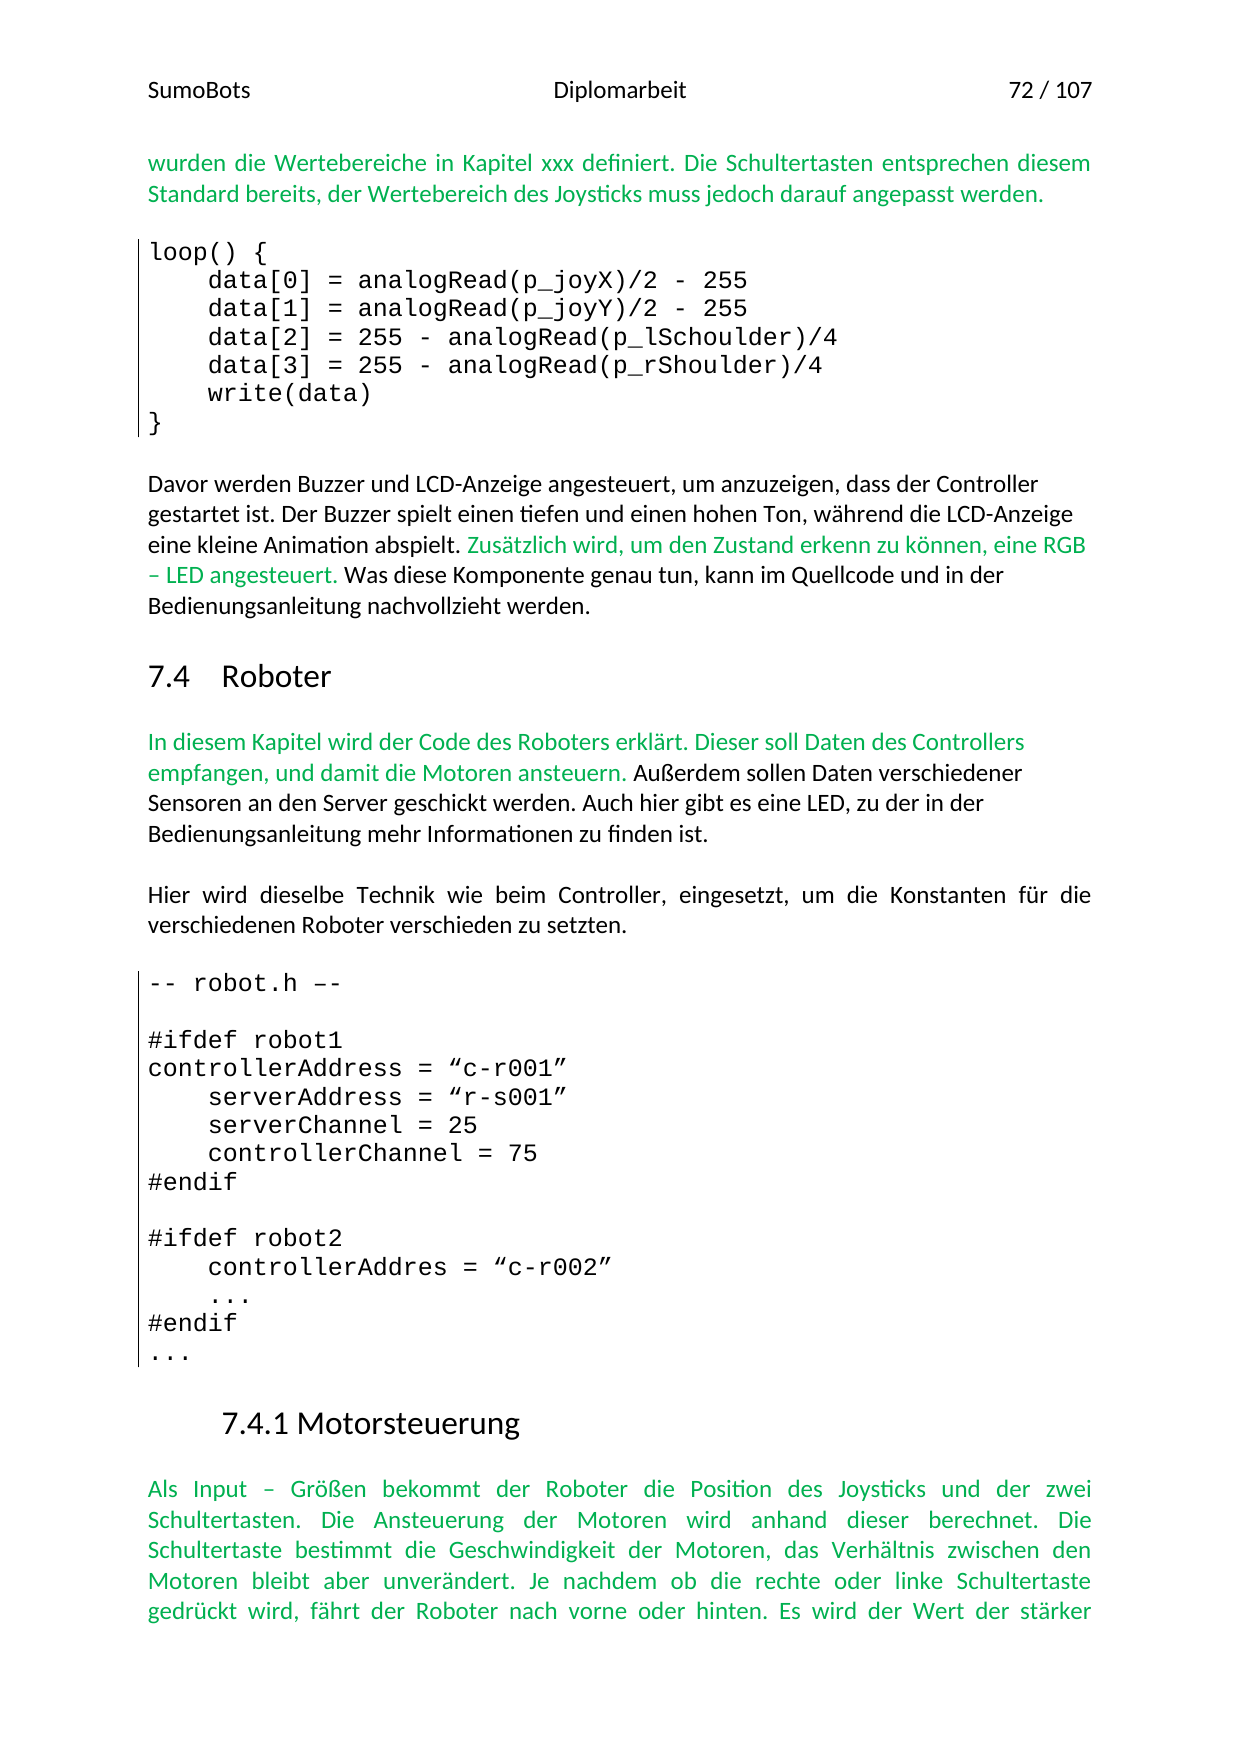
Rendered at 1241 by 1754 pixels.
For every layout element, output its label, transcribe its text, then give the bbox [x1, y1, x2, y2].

text write(data) [148, 381, 1093, 409]
text #ifdef robot1 [148, 1027, 1093, 1056]
text } [148, 409, 1093, 437]
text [148, 1473, 1093, 1626]
text data[1] = analogRead(p_joyY)/2 - 255 [148, 296, 1093, 324]
text #ifdef robot2 [148, 1226, 1093, 1254]
text serverChannel = 25 [148, 1112, 1093, 1141]
text loop() { [148, 239, 1093, 267]
text serverAddress = “r-s001” [148, 1084, 1093, 1112]
text -- robot.h –- [148, 971, 1093, 999]
text controllerAddress = “c-r001” [148, 1056, 1093, 1084]
text #endif [148, 1311, 1093, 1339]
subtitle Motorsteuerung [221, 1402, 1093, 1443]
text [148, 148, 1093, 209]
text #endif [148, 1169, 1093, 1197]
text data[2] = 255 - analogRead(p_lSchoulder)/4 [148, 324, 1093, 352]
text Hier wird dieselbe Technik wie beim Controller, eingesetzt, um die Konstanten für die verschiedenen Roboter verschieden zu setzten. [148, 879, 1093, 940]
subtitle Roboter [148, 655, 1093, 696]
text ... [148, 1339, 1093, 1367]
text controllerAddres = “c-r002” [148, 1254, 1093, 1282]
text data[0] = analogRead(p_joyX)/2 - 255 [148, 267, 1093, 296]
text ... [148, 1282, 1093, 1311]
text controllerChannel = 75 [148, 1141, 1093, 1169]
text In diesem Kapitel wird der Code des Roboters erklärt. Dieser soll Daten des Controllers empfangen, und damit die Motoren ansteuern. Außerdem sollen Daten verschiedener Sensoren an den Server geschickt werden. Auch hier gibt es eine LED, zu der in der Bedienungsanleitung mehr Informationen zu finden ist. [148, 727, 1093, 849]
text data[3] = 255 - analogRead(p_rShoulder)/4 [148, 352, 1093, 381]
text Davor werden Buzzer und LCD-Anzeige angesteuert, um anzuzeigen, dass der Controller gestartet ist. Der Buzzer spielt einen tiefen und einen hohen Ton, während die LCD-Anzeige eine kleine Animation abspielt. Zusätzlich wird, um den Zustand erkenn zu können, eine RGB – LED angesteuert. Was diese Komponente genau tun, kann im Quellcode und in der Bedienungsanleitung nachvollzieht werden. [148, 468, 1093, 621]
